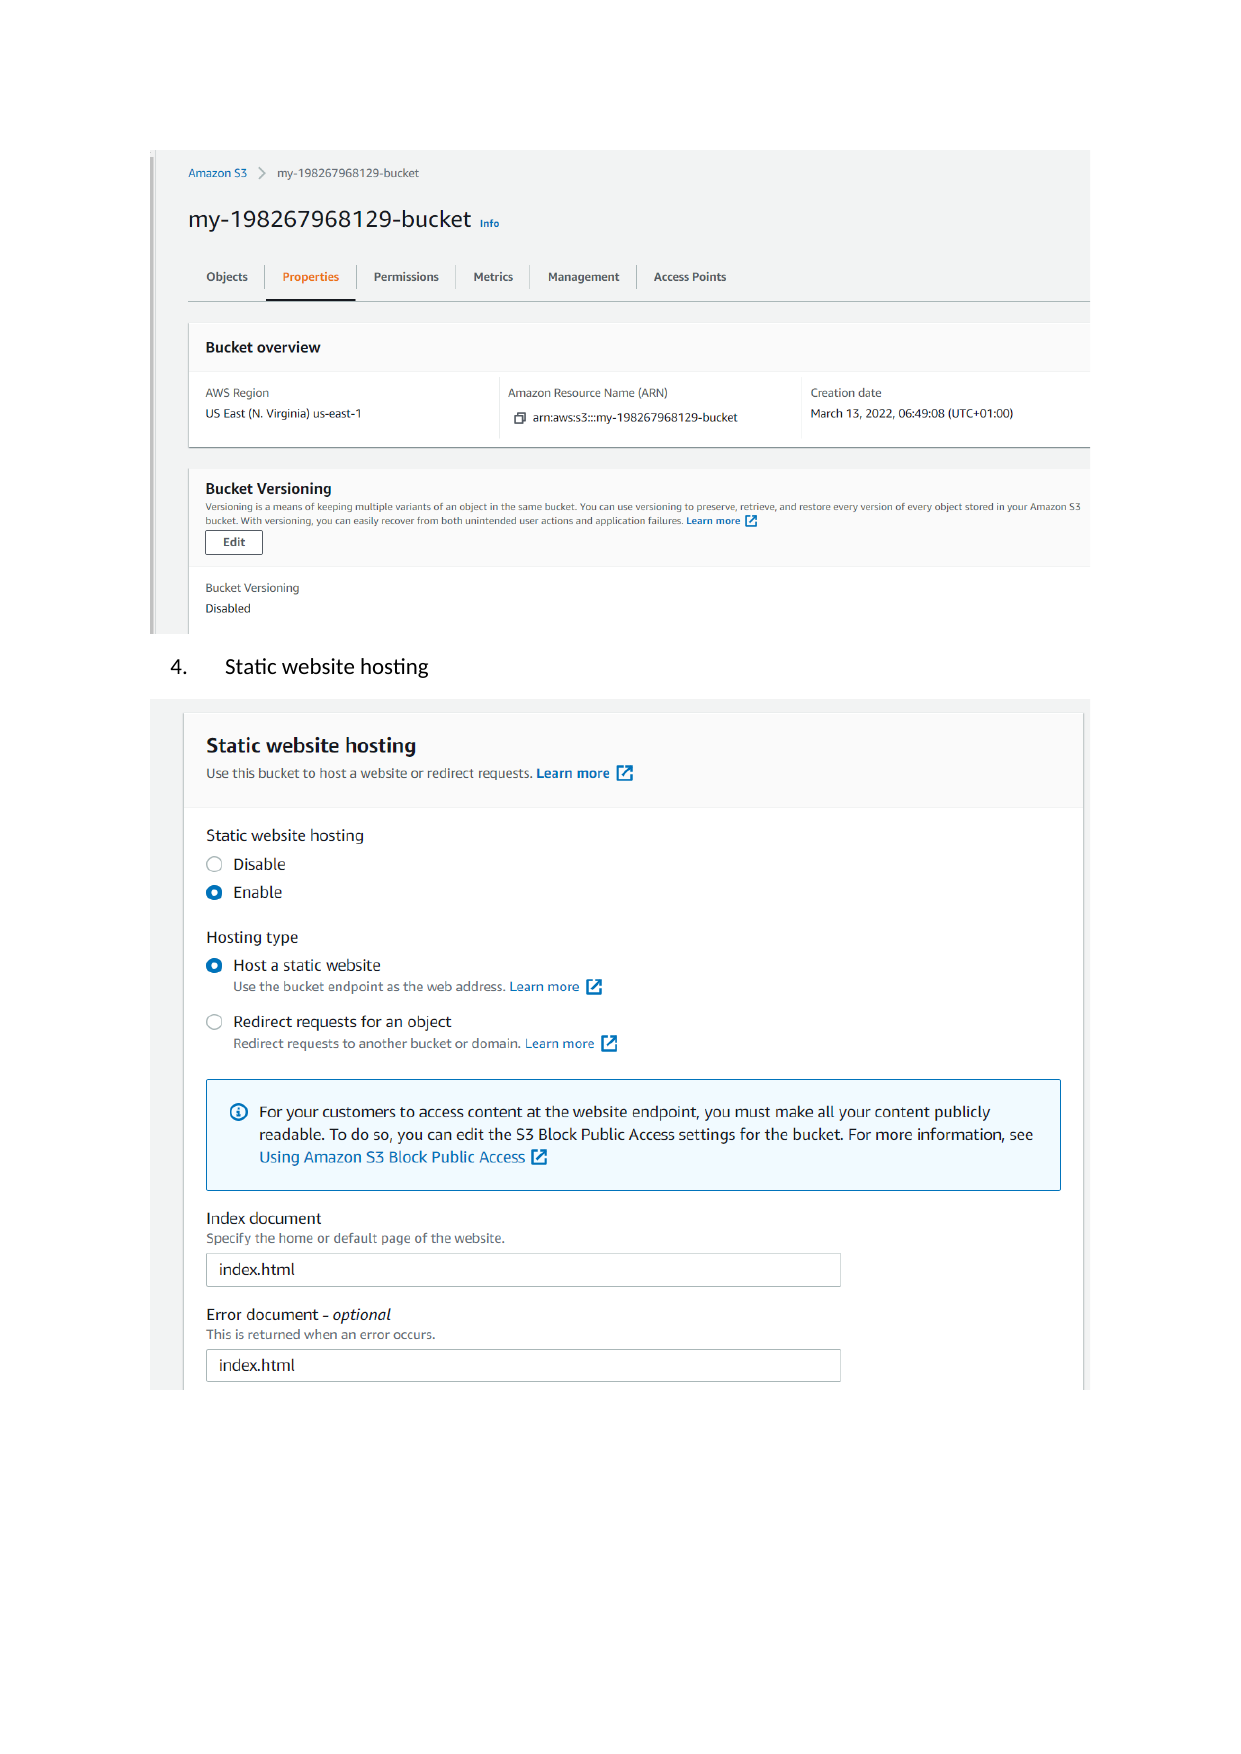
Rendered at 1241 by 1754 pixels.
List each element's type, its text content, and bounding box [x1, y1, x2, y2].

picture [150, 150, 1091, 634]
list Static website hosting [187, 652, 1090, 680]
picture [150, 699, 1091, 1390]
